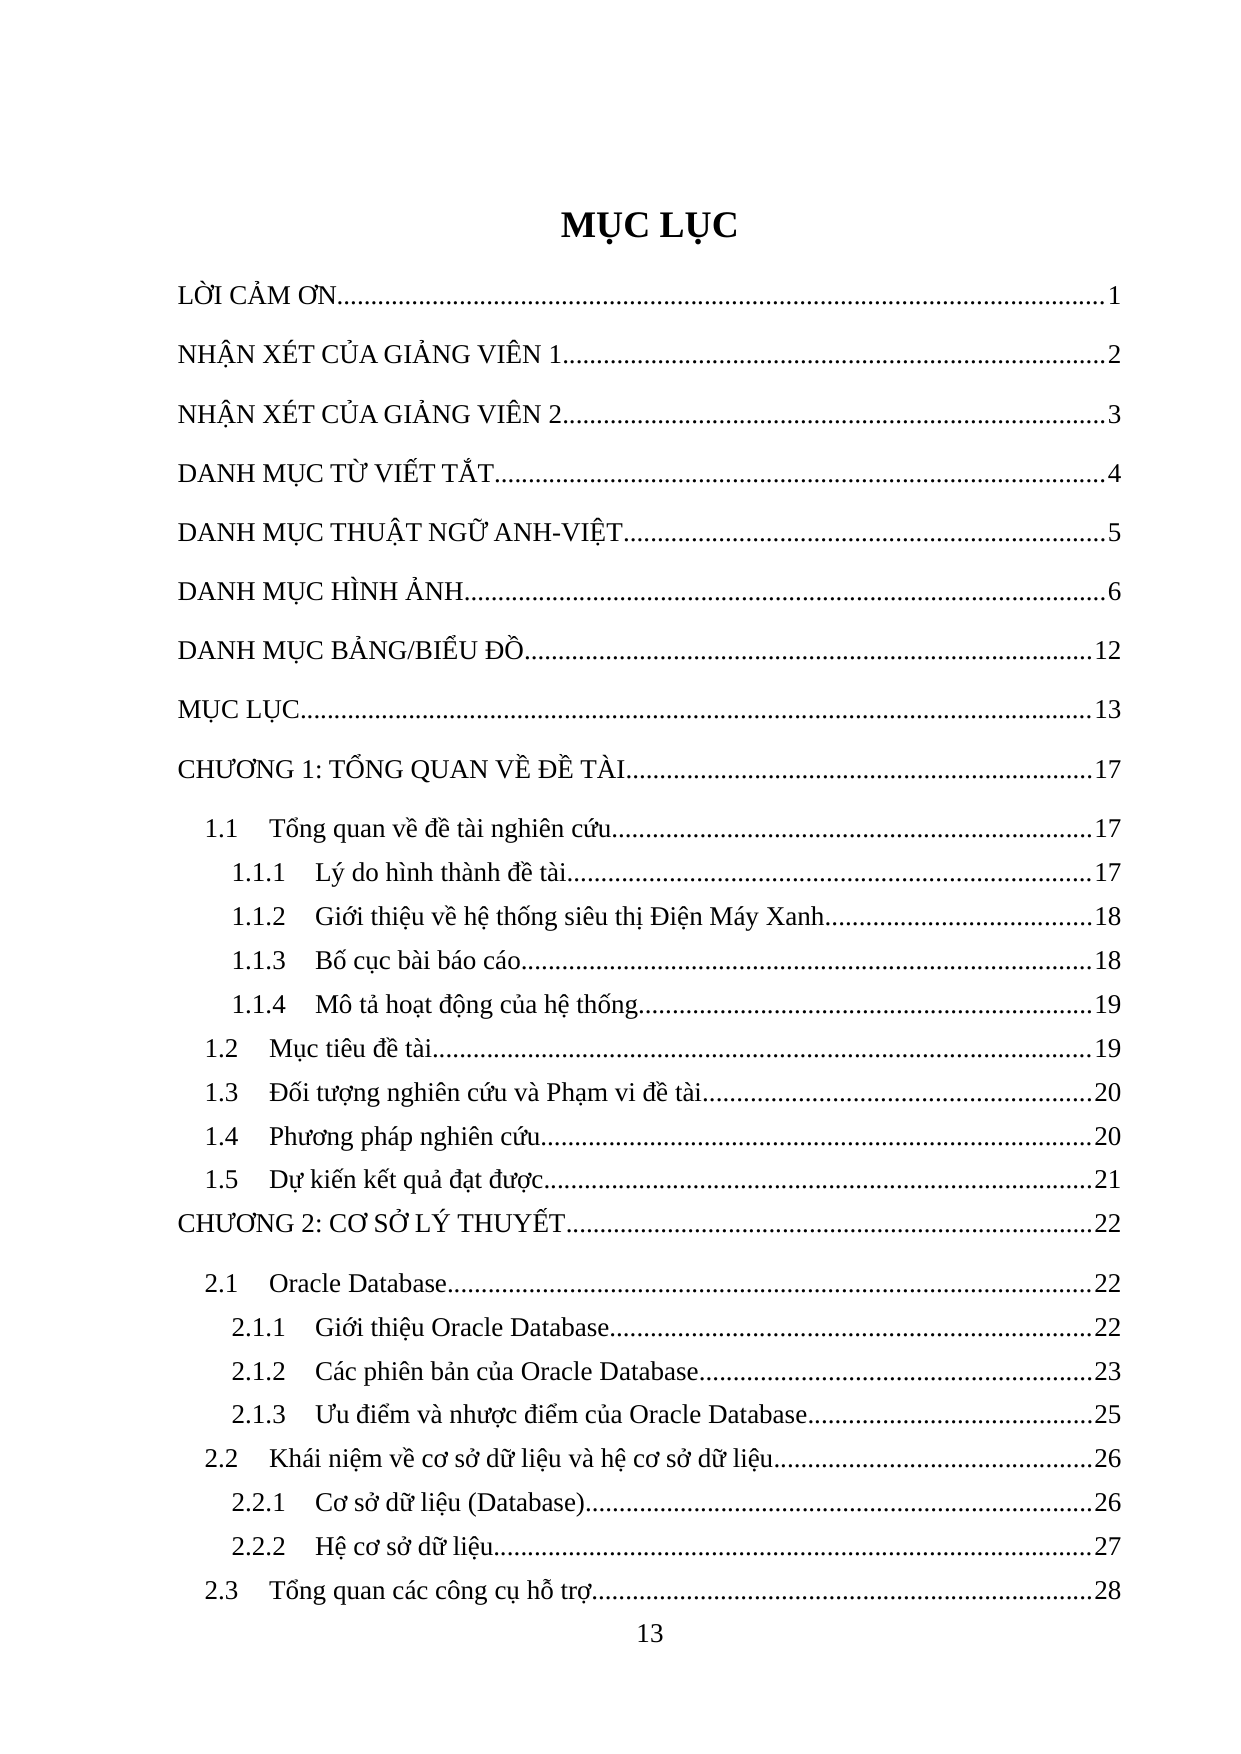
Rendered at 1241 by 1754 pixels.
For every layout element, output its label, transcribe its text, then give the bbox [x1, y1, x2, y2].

subtitle MỤC LỤC [177, 202, 1122, 245]
